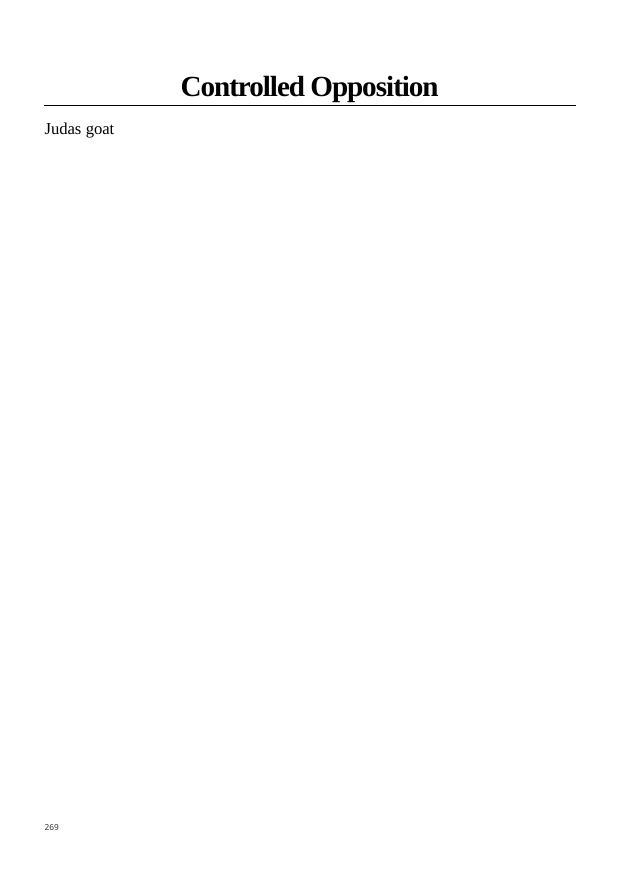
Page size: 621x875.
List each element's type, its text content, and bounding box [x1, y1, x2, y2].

text Judas goat [44, 118, 576, 138]
subtitle Controlled Opposition [44, 69, 576, 105]
